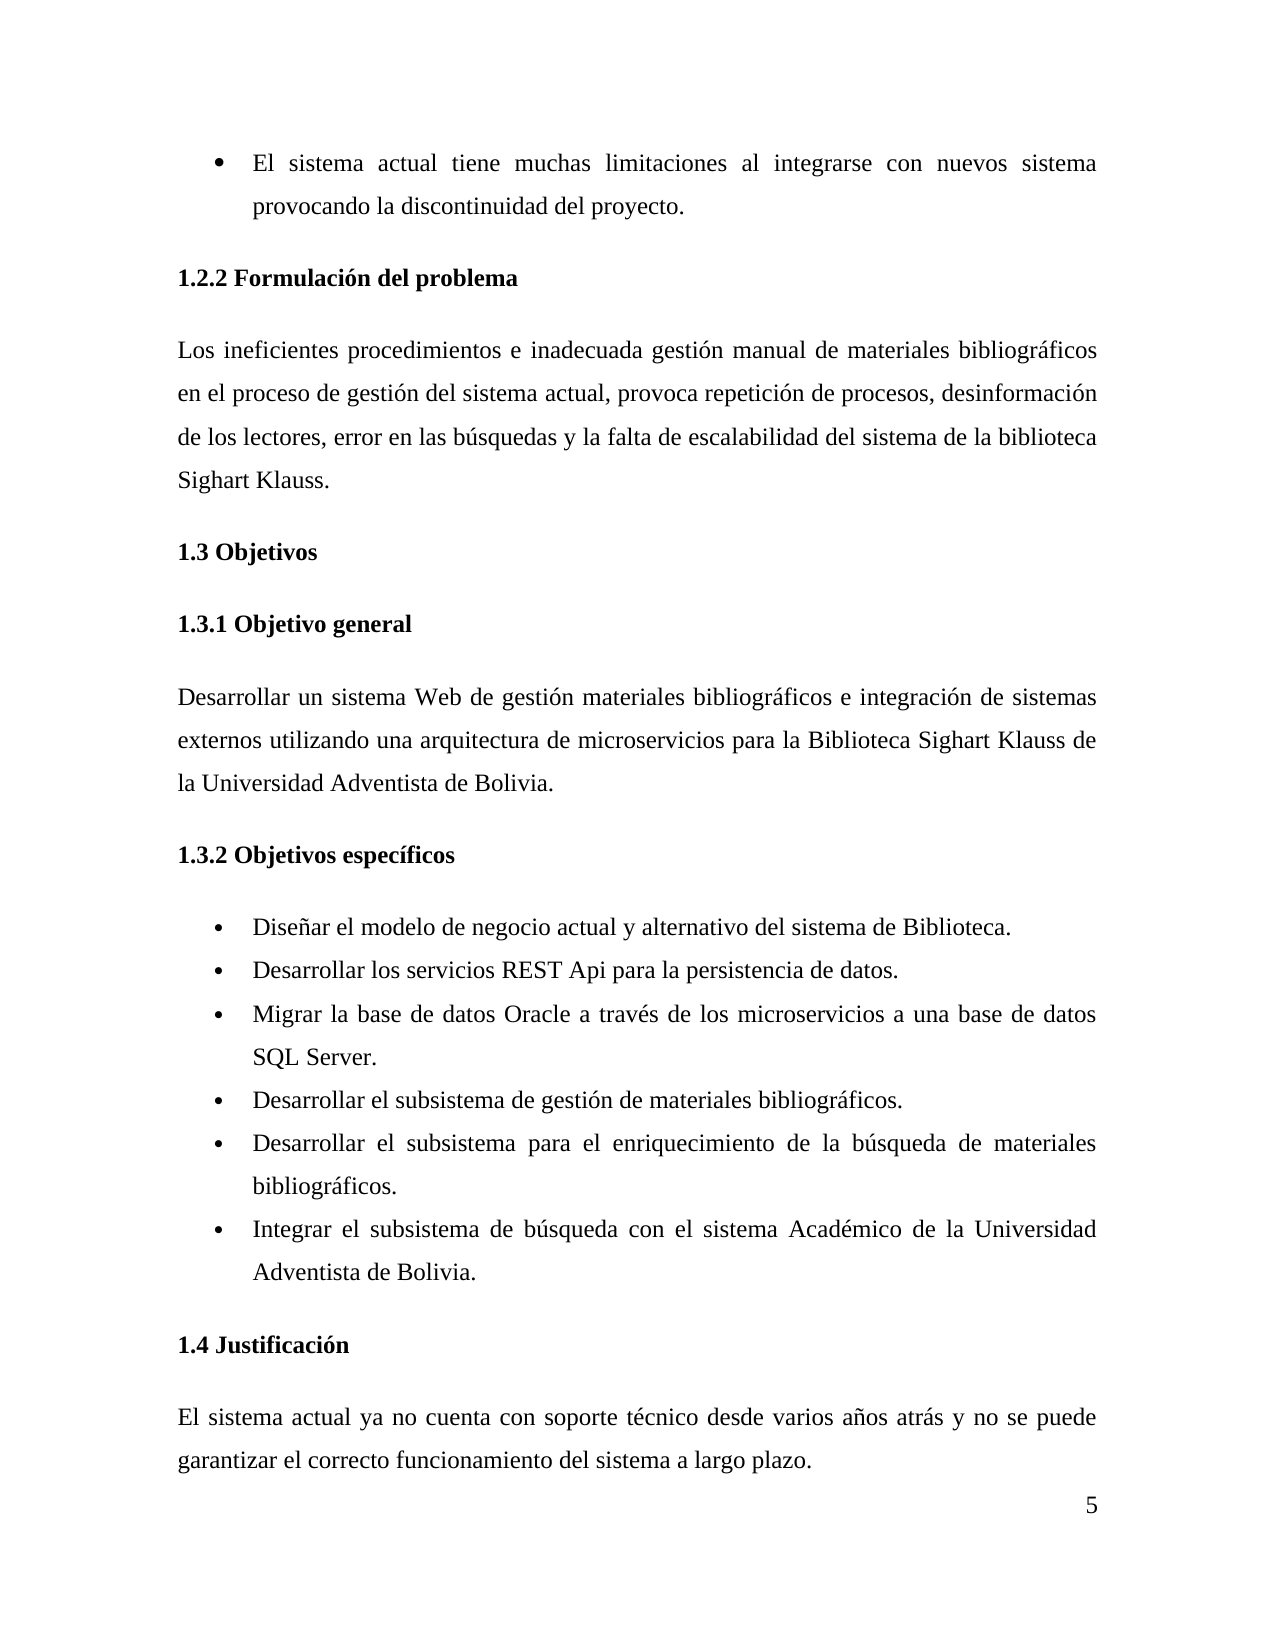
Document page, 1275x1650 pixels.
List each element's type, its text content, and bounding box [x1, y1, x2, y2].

list Diseñar el modelo de negocio actual y alternativo del sistema de Biblioteca. [215, 912, 1098, 941]
list El sistema actual tiene muchas limitaciones al integrarse con nuevos sistema provocando la discontinuidad del proyecto. [215, 148, 1098, 219]
text Desarrollar un sistema Web de gestión materiales bibliográficos e integración de sistemas externos utilizando una arquitectura de microservicios para la Biblioteca Sighart Klauss de la Universidad Adventista de Bolivia. [177, 682, 1098, 797]
subtitle Objetivos [177, 537, 1098, 566]
list Migrar la base de datos Oracle a través de los microservicios a una base de datos SQL Server. [215, 999, 1098, 1071]
list Desarrollar el subsistema para el enriquecimiento de la búsqueda de materiales bibliográficos. [215, 1128, 1098, 1200]
list Integrar el subsistema de búsqueda con el sistema Académico de la Universidad Adventista de Bolivia. [215, 1214, 1098, 1286]
list Desarrollar los servicios REST Api para la persistencia de datos. [215, 956, 1098, 984]
text El sistema actual ya no cuenta con soporte técnico desde varios años atrás y no se puede garantizar el correcto funcionamiento del sistema a largo plazo. [177, 1402, 1098, 1474]
subtitle Objetivo general [177, 609, 1098, 638]
text Los ineficientes procedimientos e inadecuada gestión manual de materiales bibliográficos en el proceso de gestión del sistema actual, provoca repetición de procesos, desinformación de los lectores, error en las búsquedas y la falta de escalabilidad del sistema de la biblioteca Sighart Klauss. [177, 335, 1098, 493]
subtitle Justificación [177, 1330, 1098, 1358]
list Desarrollar el subsistema de gestión de materiales bibliográficos. [215, 1085, 1098, 1114]
subtitle Formulación del problema [177, 263, 1098, 292]
subtitle Objetivos específicos [177, 840, 1098, 869]
